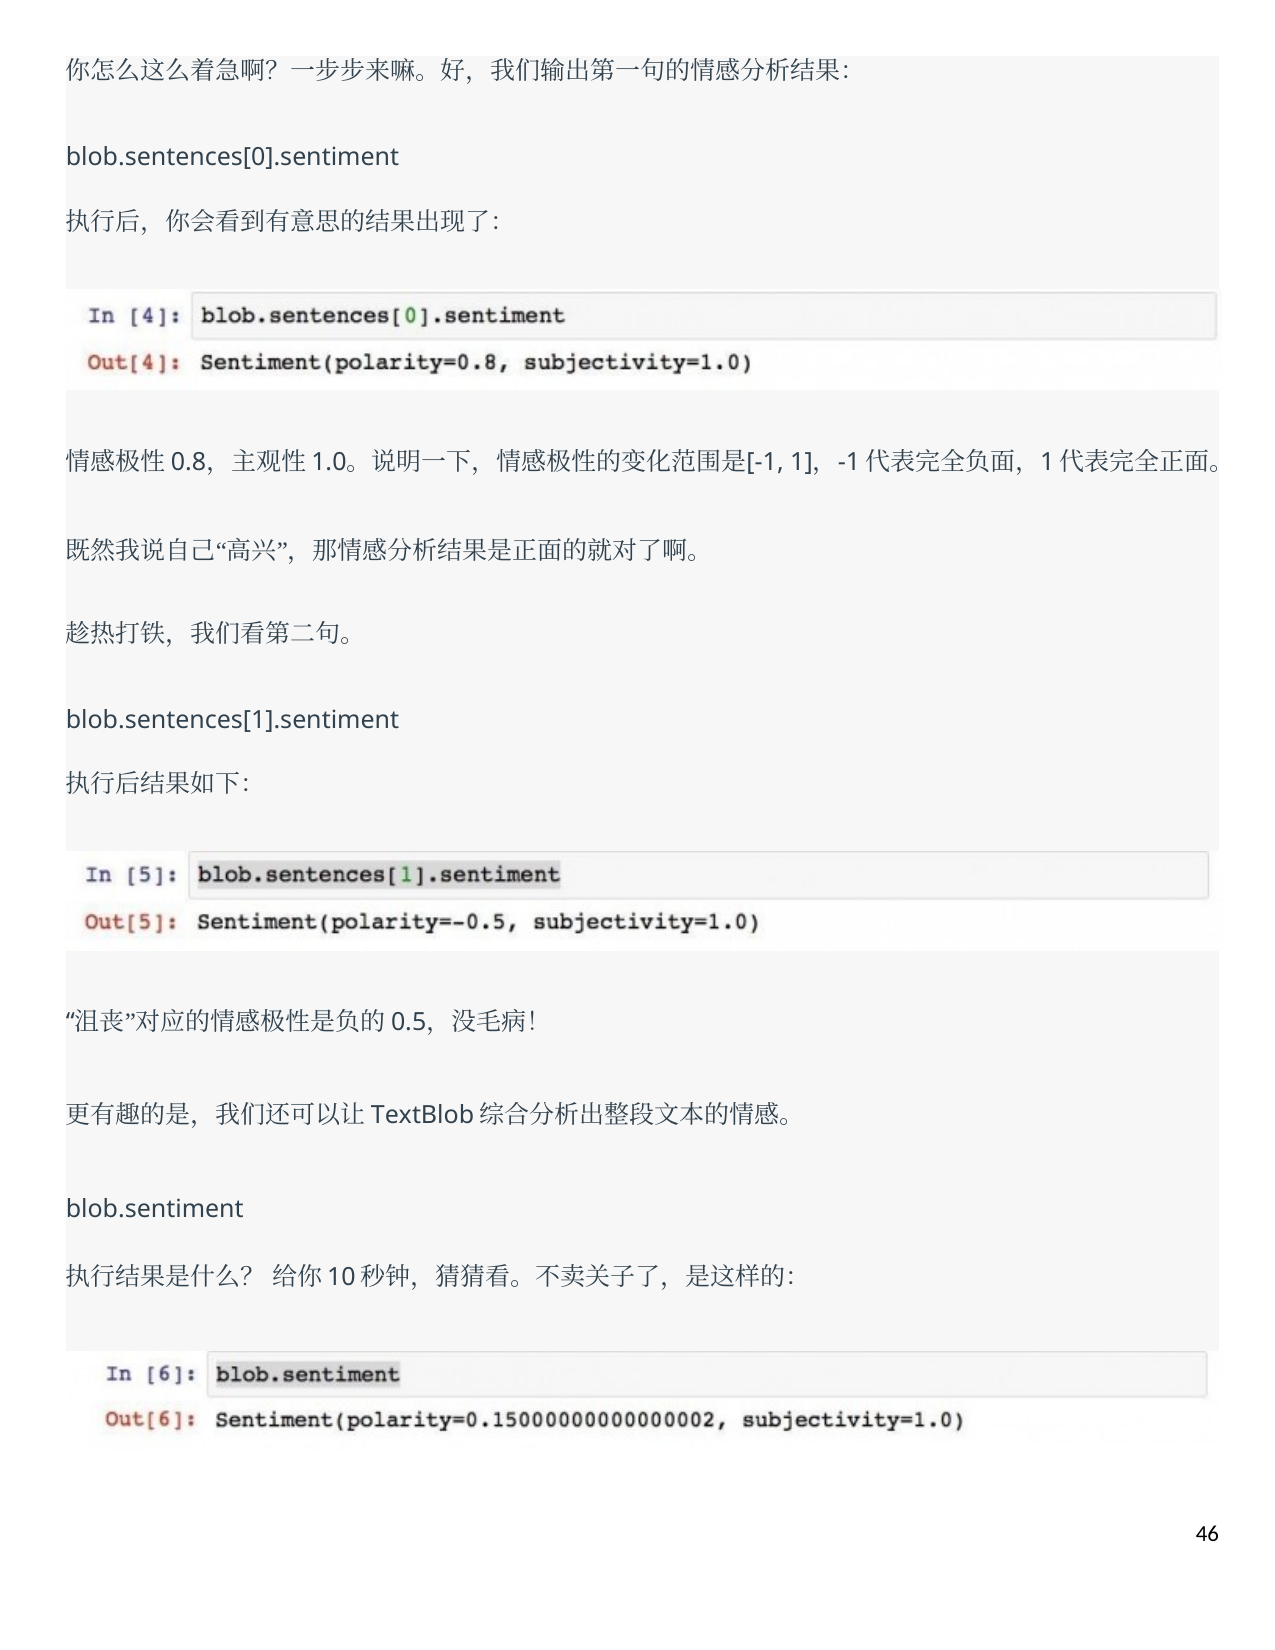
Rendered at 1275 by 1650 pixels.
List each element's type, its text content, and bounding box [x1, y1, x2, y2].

picture [65, 1351, 1222, 1450]
text blob.sentences[0].sentiment [66, 139, 1219, 173]
text 执行后，你会看到有意思的结果出现了： [66, 207, 1219, 236]
text blob.sentiment [66, 1190, 1219, 1224]
text blob.sentences[1].sentiment [66, 701, 1219, 735]
picture [65, 851, 1222, 951]
text 更有趣的是，我们还可以让TextBlob综合分析出整段文本的情感。 [66, 1097, 1219, 1131]
text 执行后结果如下： [66, 769, 1219, 798]
text 既然我说自己“高兴”，那情感分析结果是正面的就对了啊。 [66, 536, 1219, 565]
text 执行结果是什么？ 给你10秒钟，猜猜看。不卖关子了，是这样的： [66, 1258, 1219, 1292]
text 情感极性0.8，主观性1.0。说明一下，情感极性的变化范围是[-1, 1]，-1代表完全负面，1代表完全正面。 [66, 443, 1219, 477]
text 你怎么这么着急啊？一步步来嘛。好，我们输出第一句的情感分析结果： [66, 56, 1219, 85]
text “沮丧”对应的情感极性是负的0.5，没毛病！ [66, 1004, 1219, 1038]
text 趁热打铁，我们看第二句。 [66, 619, 1219, 647]
picture [65, 289, 1222, 390]
